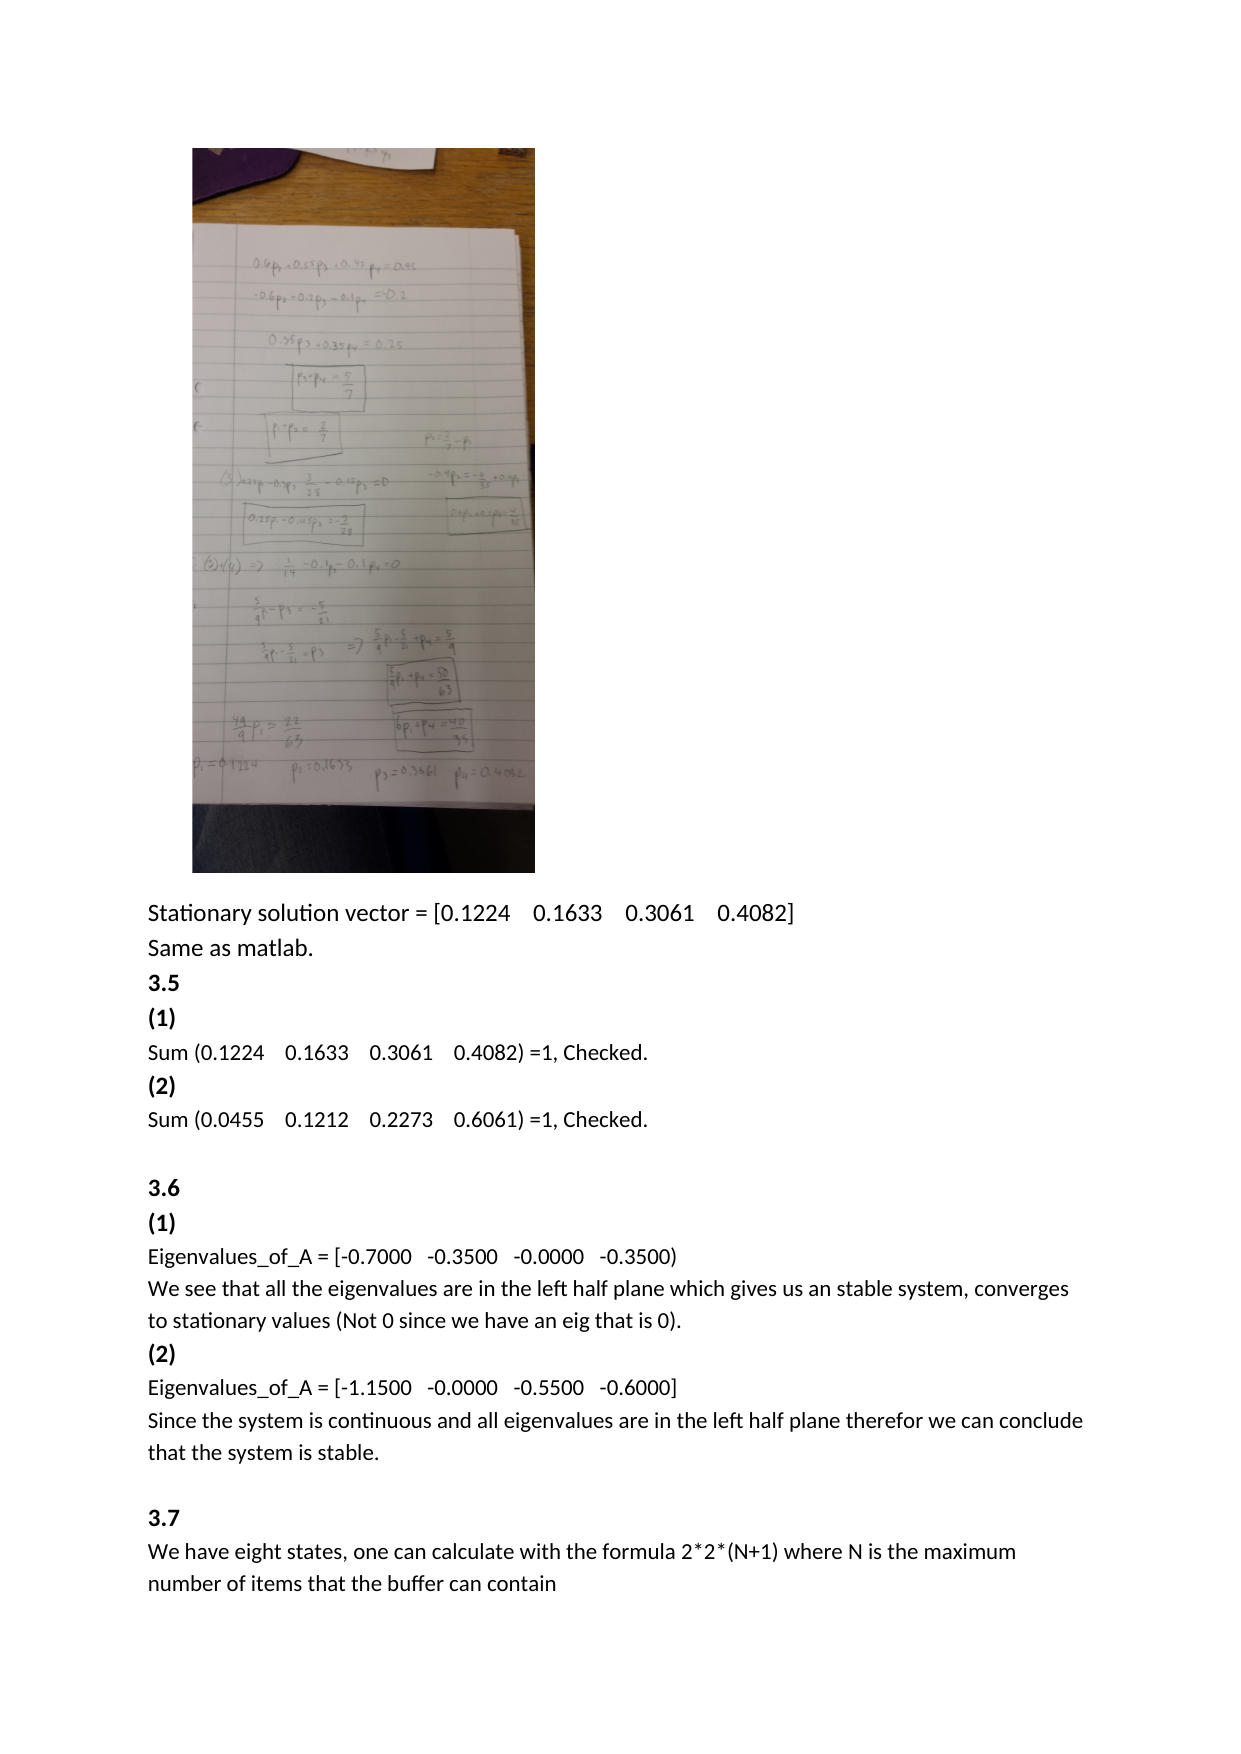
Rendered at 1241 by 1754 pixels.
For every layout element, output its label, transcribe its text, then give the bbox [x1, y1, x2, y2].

text (1) [148, 1003, 1093, 1033]
text Eigenvalues_of_A = [-0.7000 -0.3500 -0.0000 -0.3500) [148, 1242, 1093, 1270]
text (2) [148, 1070, 1093, 1100]
picture [192, 148, 535, 873]
text (2) [148, 1338, 1093, 1369]
text We see that all the eigenvalues are in the left half plane which gives us an stable system, converges to stationary values (Not 0 since we have an eig that is 0). [148, 1274, 1093, 1334]
text Same as matlab. [148, 933, 1093, 963]
text Since the system is continuous and all eigenvalues are in the left half plane therefor we can conclude that the system is stable. [148, 1406, 1093, 1466]
text We have eight states, one can calculate with the formula 2*2*(N+1) where N is the maximum number of items that the buffer can contain [148, 1537, 1093, 1597]
text 3.6 [148, 1172, 1093, 1202]
text (1) [148, 1207, 1093, 1237]
text Sum (0.0455 0.1212 0.2273 0.6061) =1, Checked. [148, 1105, 1093, 1133]
text 3.7 [148, 1502, 1093, 1533]
text Sum (0.1224 0.1633 0.3061 0.4082) =1, Checked. [148, 1038, 1093, 1066]
text 3.5 [148, 968, 1093, 998]
text Eigenvalues_of_A = [-1.1500 -0.0000 -0.5500 -0.6000] [148, 1373, 1093, 1402]
